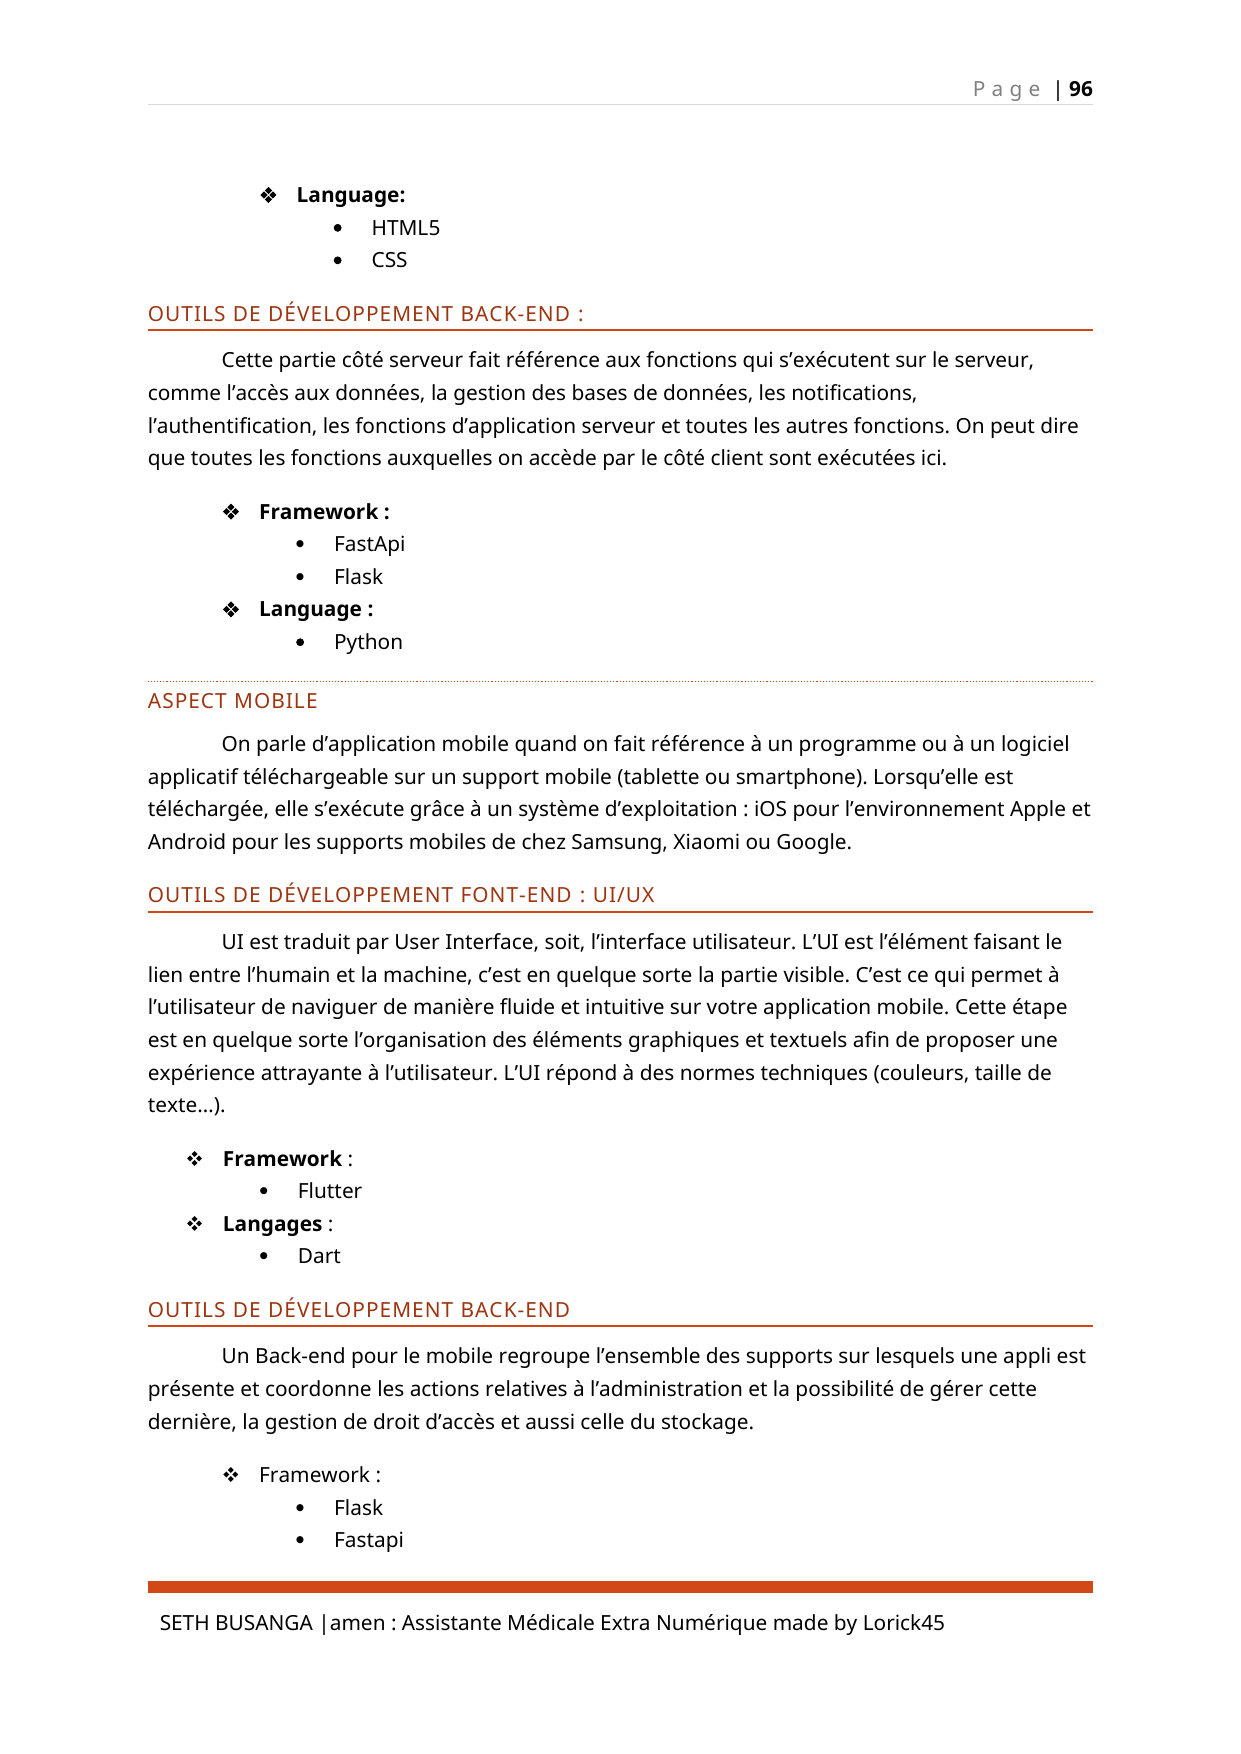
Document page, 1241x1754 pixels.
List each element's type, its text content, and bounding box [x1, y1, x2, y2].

list Fastapi [296, 1526, 1093, 1554]
list Framework : [221, 1460, 1093, 1489]
list Dart [260, 1242, 1093, 1270]
text Un Back-end pour le mobile regroupe l’ensemble des supports sur lesquels une appli est présente et coordonne les actions relatives à l’administration et la possibilité de gérer cette dernière, la gestion de droit d’accès et aussi celle du stockage. [148, 1342, 1093, 1435]
text UI est traduit par User Interface, soit, l’interface utilisateur. L’UI est l’élément faisant le lien entre l’humain et la machine, c’est en quelque sorte la partie visible. C’est ce qui permet à l’utilisateur de naviguer de manière fluide et intuitive sur votre application mobile. Cette étape est en quelque sorte l’organisation des éléments graphiques et textuels afin de proposer une expérience attrayante à l’utilisateur. L’UI répond à des normes techniques (couleurs, taille de texte…). [148, 927, 1093, 1119]
list Flutter [260, 1176, 1093, 1205]
list Language: [259, 180, 1093, 209]
list Framework : [185, 1144, 1093, 1172]
list FastApi [296, 529, 1093, 558]
list Flask [296, 1493, 1093, 1521]
text Cette partie côté serveur fait référence aux fonctions qui s’exécutent sur le serveur, comme l’accès aux données, la gestion des bases de données, les notifications, l’authentification, les fonctions d’application serveur et toutes les autres fonctions. On peut dire que toutes les fonctions auxquelles on accède par le côté client sont exécutées ici. [148, 346, 1093, 472]
list HTML5 [334, 213, 1093, 241]
subtitle Aspect mobile [148, 681, 1093, 715]
subtitle Outils de développement back-end : [148, 299, 1093, 329]
list Framework : [221, 497, 1093, 525]
subtitle Outils de développement back-end [148, 1295, 1093, 1325]
list Python [296, 627, 1093, 656]
list Langages : [185, 1209, 1093, 1237]
list Flask [296, 562, 1093, 590]
subtitle Outils de développement font-end : ui/UX [148, 881, 1093, 911]
text On parle d’application mobile quand on fait référence à un programme ou à un logiciel applicatif téléchargeable sur un support mobile (tablette ou smartphone). Lorsqu’elle est téléchargée, elle s’exécute grâce à un système d’exploitation : iOS pour l’environnement Apple et Android pour les supports mobiles de chez Samsung, Xiaomi ou Google. [148, 729, 1093, 856]
list CSS [334, 245, 1093, 274]
list Language : [221, 594, 1093, 623]
